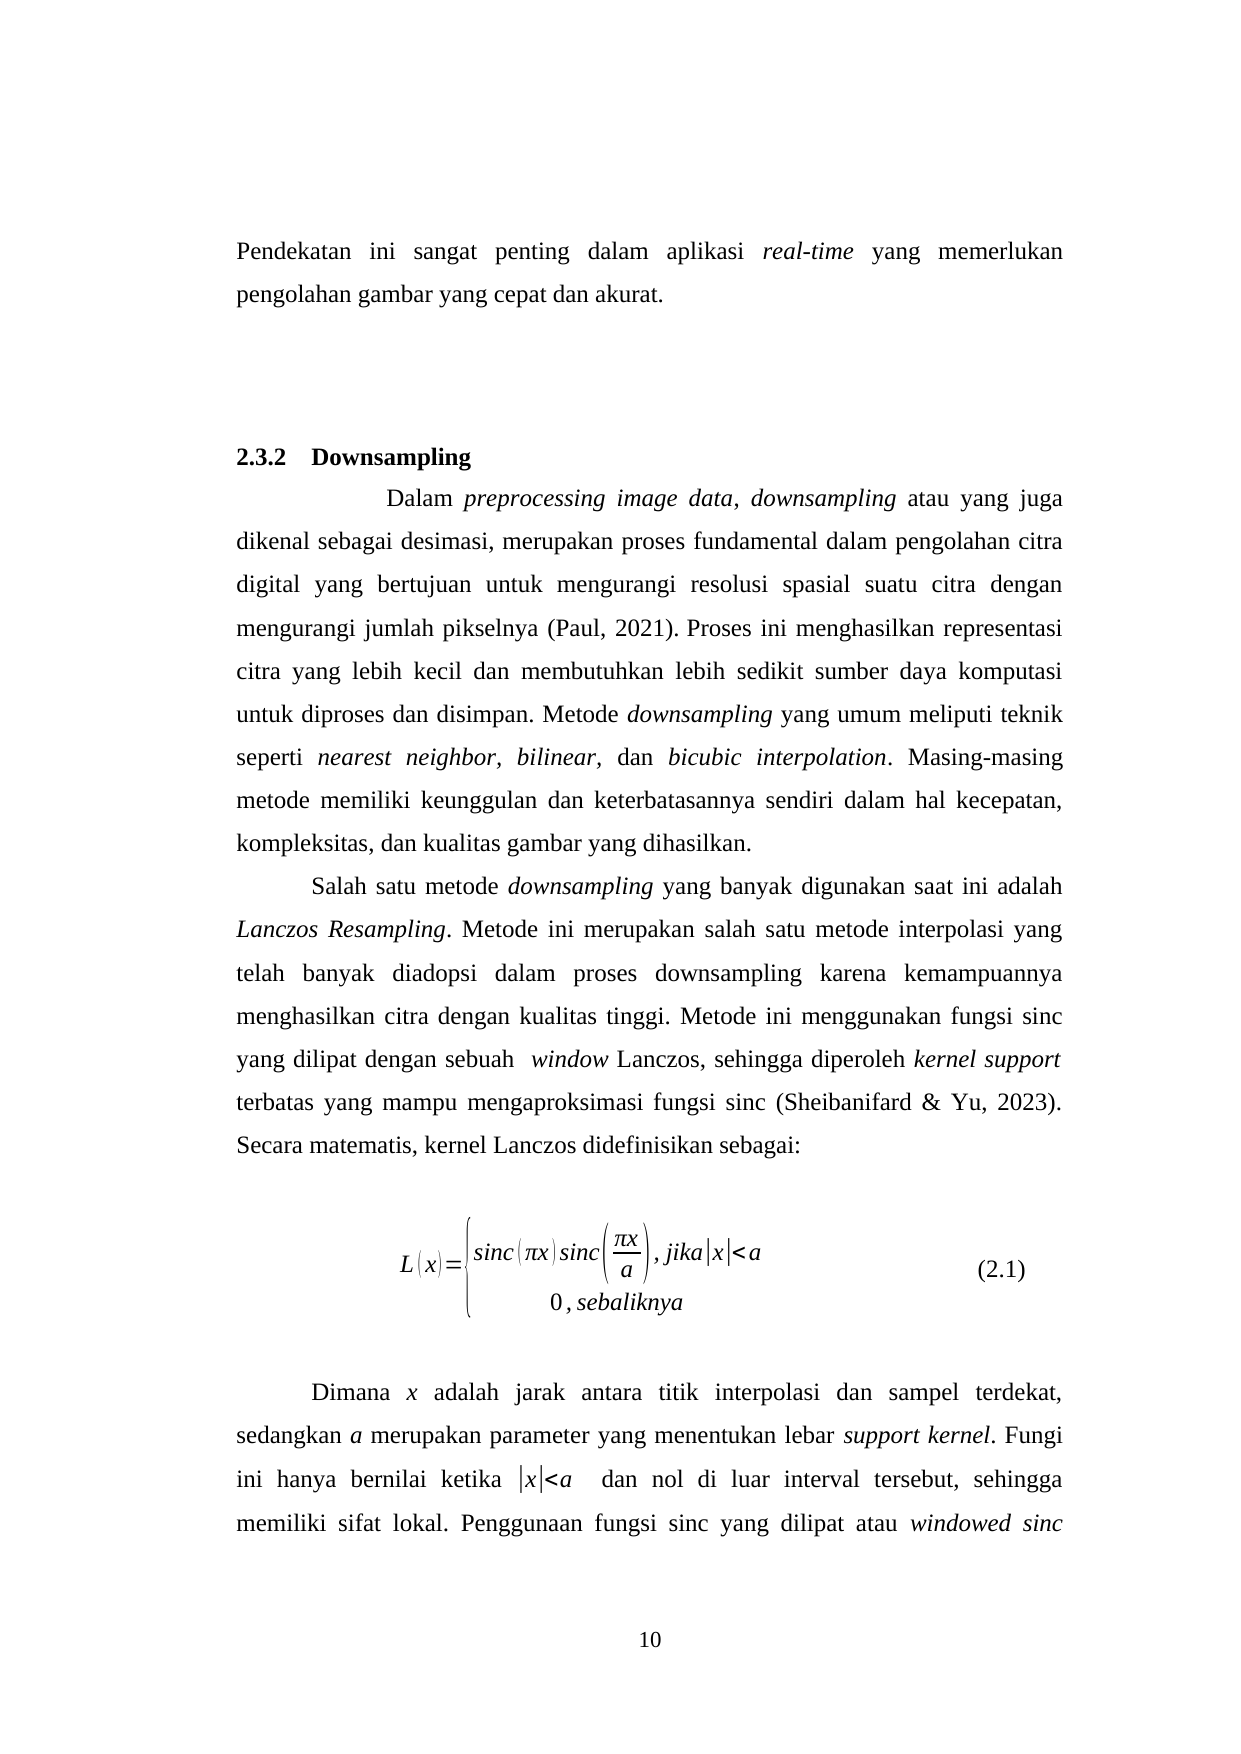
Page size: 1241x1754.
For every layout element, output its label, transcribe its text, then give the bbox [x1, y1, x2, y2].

text Salah satu metode downsampling yang banyak digunakan saat ini adalah Lanczos Resampling. Metode ini merupakan salah satu metode interpolasi yang telah banyak diadopsi dalam proses downsampling karena kemampuannya menghasilkan citra dengan kualitas tinggi. Metode ini menggunakan fungsi sinc yang dilipat dengan sebuah window Lanczos, sehingga diperoleh kernel support terbatas yang mampu mengaproksimasi fungsi sinc (Sheibanifard & Yu, 2023). Secara matematis, kernel Lanczos didefinisikan sebagai: [236, 871, 1063, 1159]
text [236, 1377, 1063, 1537]
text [236, 236, 1063, 308]
subtitle 2.3.2 Downsampling [236, 442, 1063, 471]
text (2.1) [236, 1216, 1063, 1320]
text Dalam preprocessing image data, downsampling atau yang juga dikenal sebagai desimasi, merupakan proses fundamental dalam pengolahan citra digital yang bertujuan untuk mengurangi resolusi spasial suatu citra dengan mengurangi jumlah pikselnya (Paul, 2021). Proses ini menghasilkan representasi citra yang lebih kecil dan membutuhkan lebih sedikit sumber daya komputasi untuk diproses dan disimpan. Metode downsampling yang umum meliputi teknik seperti nearest neighbor, bilinear, dan bicubic interpolation. Masing-masing metode memiliki keunggulan dan keterbatasannya sendiri dalam hal kecepatan, kompleksitas, dan kualitas gambar yang dihasilkan. [236, 483, 1063, 857]
